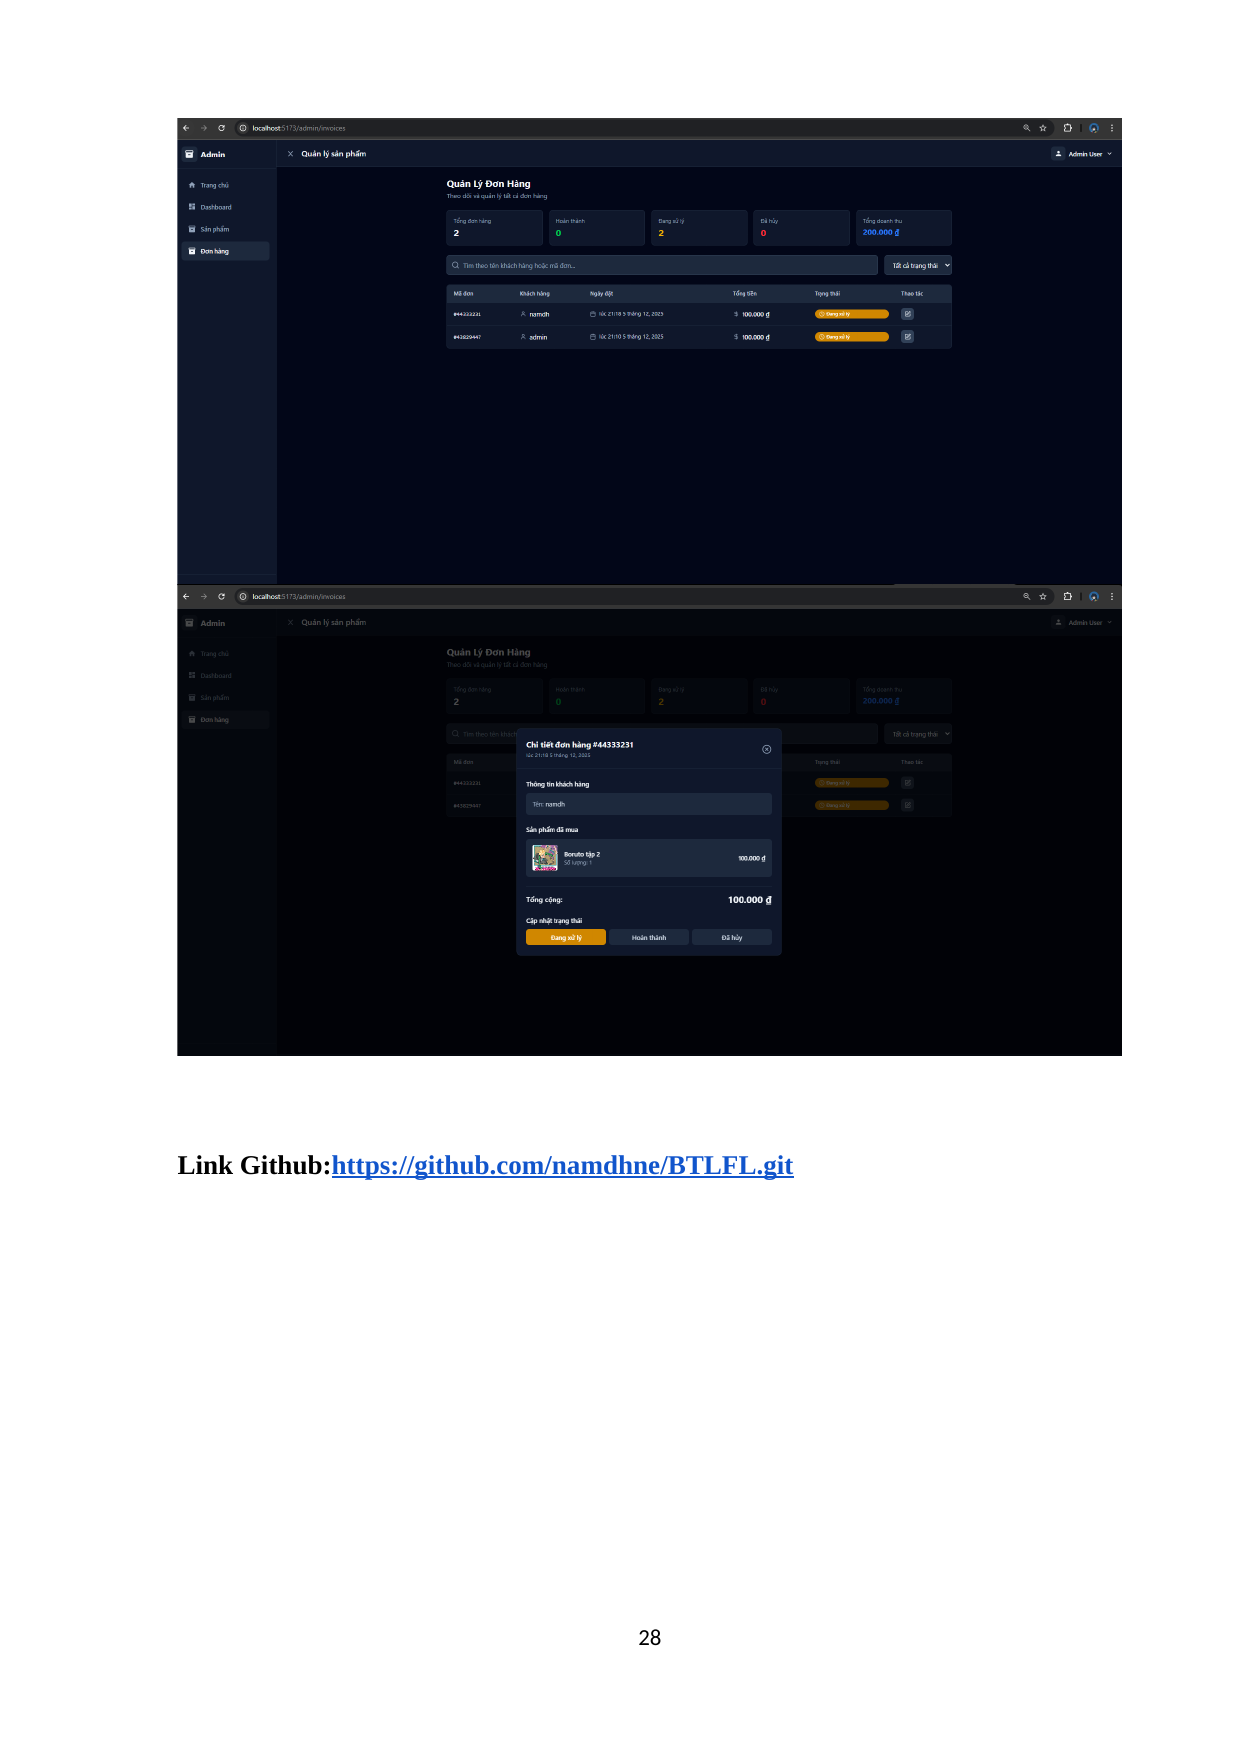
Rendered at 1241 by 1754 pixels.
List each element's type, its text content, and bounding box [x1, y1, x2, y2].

text Link Github:https://github.com/namdhne/BTLFL.git [177, 1149, 1122, 1180]
picture [177, 118, 1122, 1056]
